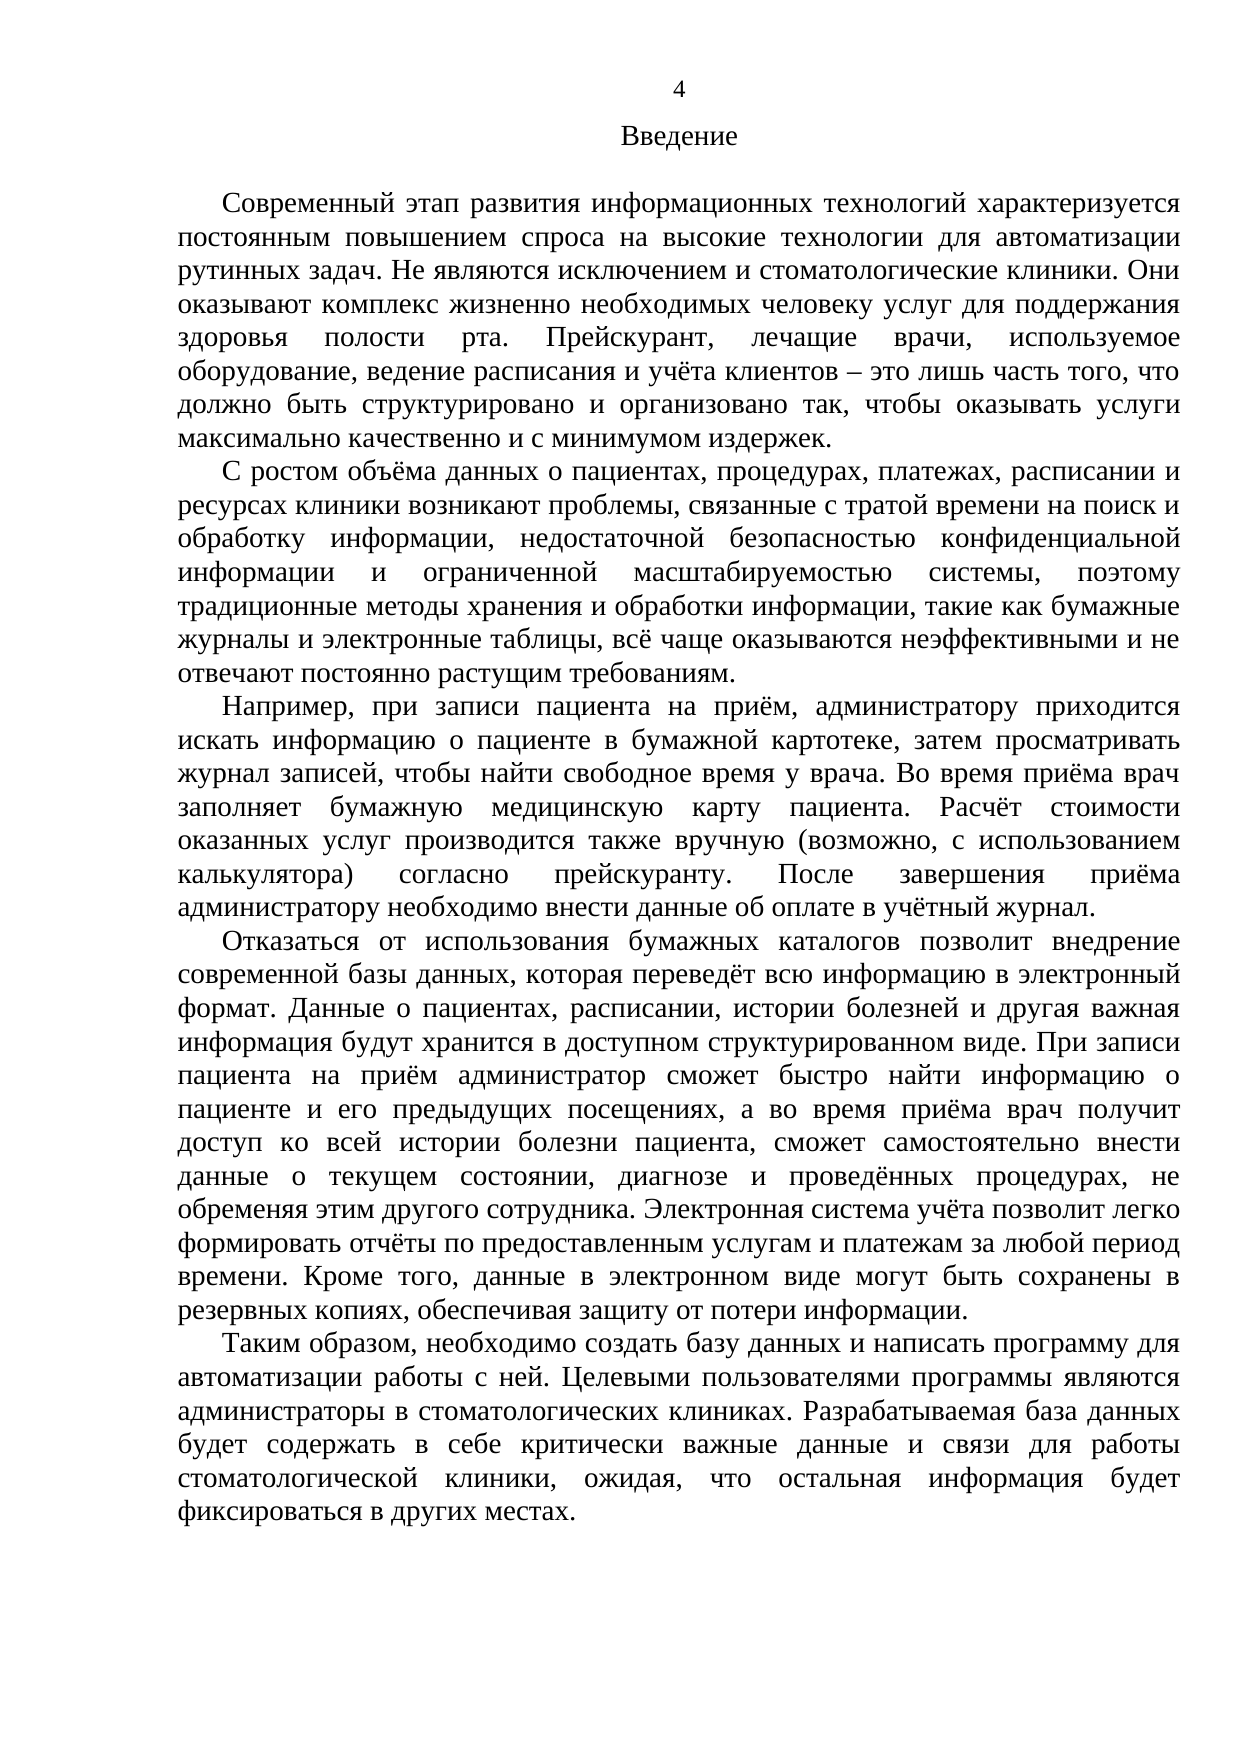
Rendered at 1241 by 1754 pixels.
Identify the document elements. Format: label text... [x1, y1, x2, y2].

text Современный этап развития информационных технологий характеризуется постоянным повышением спроса на высокие технологии для автоматизации рутинных задач. Не являются исключением и стоматологические клиники. Они оказывают комплекс жизненно необходимых человеку услуг для поддержания здоровья полости рта. Прейскурант, лечащие врачи, используемое оборудование, ведение расписания и учёта клиентов – это лишь часть того, что должно быть структурировано и организовано так, чтобы оказывать услуги максимально качественно и с минимумом издержек. [177, 185, 1181, 453]
text Отказаться от использования бумажных каталогов позволит внедрение современной базы данных, которая переведёт всю информацию в электронный формат. Данные о пациентах, расписании, истории болезней и другая важная информация будут хранится в доступном структурированном виде. При записи пациента на приём администратор сможет быстро найти информацию о пациенте и его предыдущих посещениях, а во время приёма врач получит доступ ко всей истории болезни пациента, сможет самостоятельно внести данные о текущем состоянии, диагнозе и проведённых процедурах, не обременяя этим другого сотрудника. Электронная система учёта позволит легко формировать отчёты по предоставленным услугам и платежам за любой период времени. Кроме того, данные в электронном виде могут быть сохранены в резервных копиях, обеспечивая защиту от потери информации. [177, 923, 1181, 1326]
text Например, при записи пациента на приём, администратору приходится искать информацию о пациенте в бумажной картотеке, затем просматривать журнал записей, чтобы найти свободное время у врача. Во время приёма врач заполняет бумажную медицинскую карту пациента. Расчёт стоимости оказанных услуг производится также вручную (возможно, с использованием калькулятора) согласно прейскуранту. После завершения приёма администратору необходимо внести данные об оплате в учётный журнал. [177, 688, 1181, 923]
subtitle Введение [177, 118, 1181, 152]
text С ростом объёма данных о пациентах, процедурах, платежах, расписании и ресурсах клиники возникают проблемы, связанные с тратой времени на поиск и обработку информации, недостаточной безопасностью конфиденциальной информации и ограниченной масштабируемостью системы, поэтому традиционные методы хранения и обработки информации, такие как бумажные журналы и электронные таблицы, всё чаще оказываются неэффективными и не отвечают постоянно растущим требованиям. [177, 453, 1181, 688]
text Таким образом, необходимо создать базу данных и написать программу для автоматизации работы с ней. Целевыми пользователями программы являются администраторы в стоматологических клиниках. Разрабатываемая база данных будет содержать в себе критически важные данные и связи для работы стоматологической клиники, ожидая, что остальная информация будет фиксироваться в других местах. [177, 1326, 1181, 1527]
